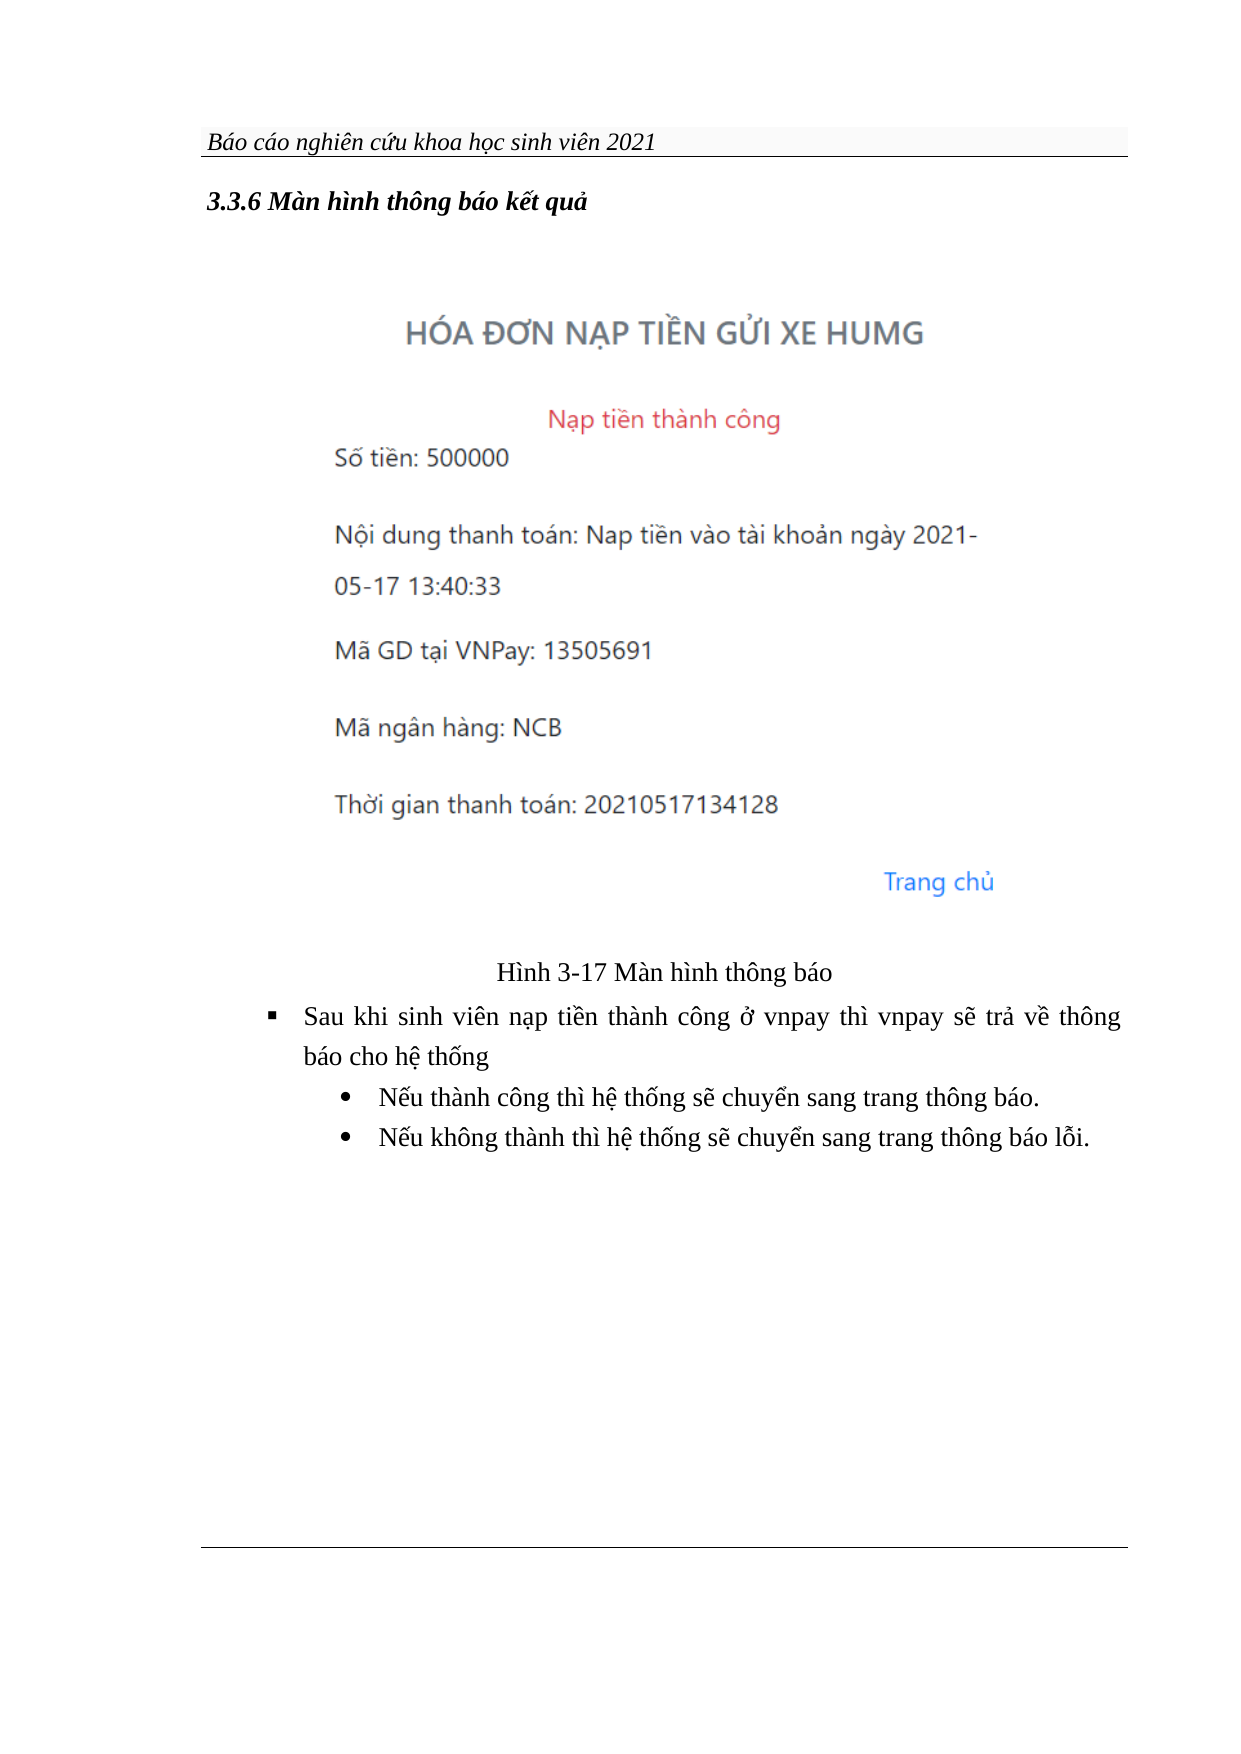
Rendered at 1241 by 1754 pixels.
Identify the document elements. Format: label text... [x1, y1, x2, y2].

list Nếu không thành thì hệ thống sẽ chuyển sang trang thông báo lỗi. [341, 1121, 1122, 1153]
picture [265, 238, 1051, 947]
list Sau khi sinh viên nạp tiền thành công ở vnpay thì vnpay sẽ trả về thông báo cho hệ thống [266, 1000, 1122, 1071]
list Nếu thành công thì hệ thống sẽ chuyển sang trang thông báo. [341, 1081, 1122, 1112]
text Hình 3-17 Màn hình thông báo [207, 956, 1122, 987]
subtitle Màn hình thông báo kết quả [207, 185, 1122, 216]
